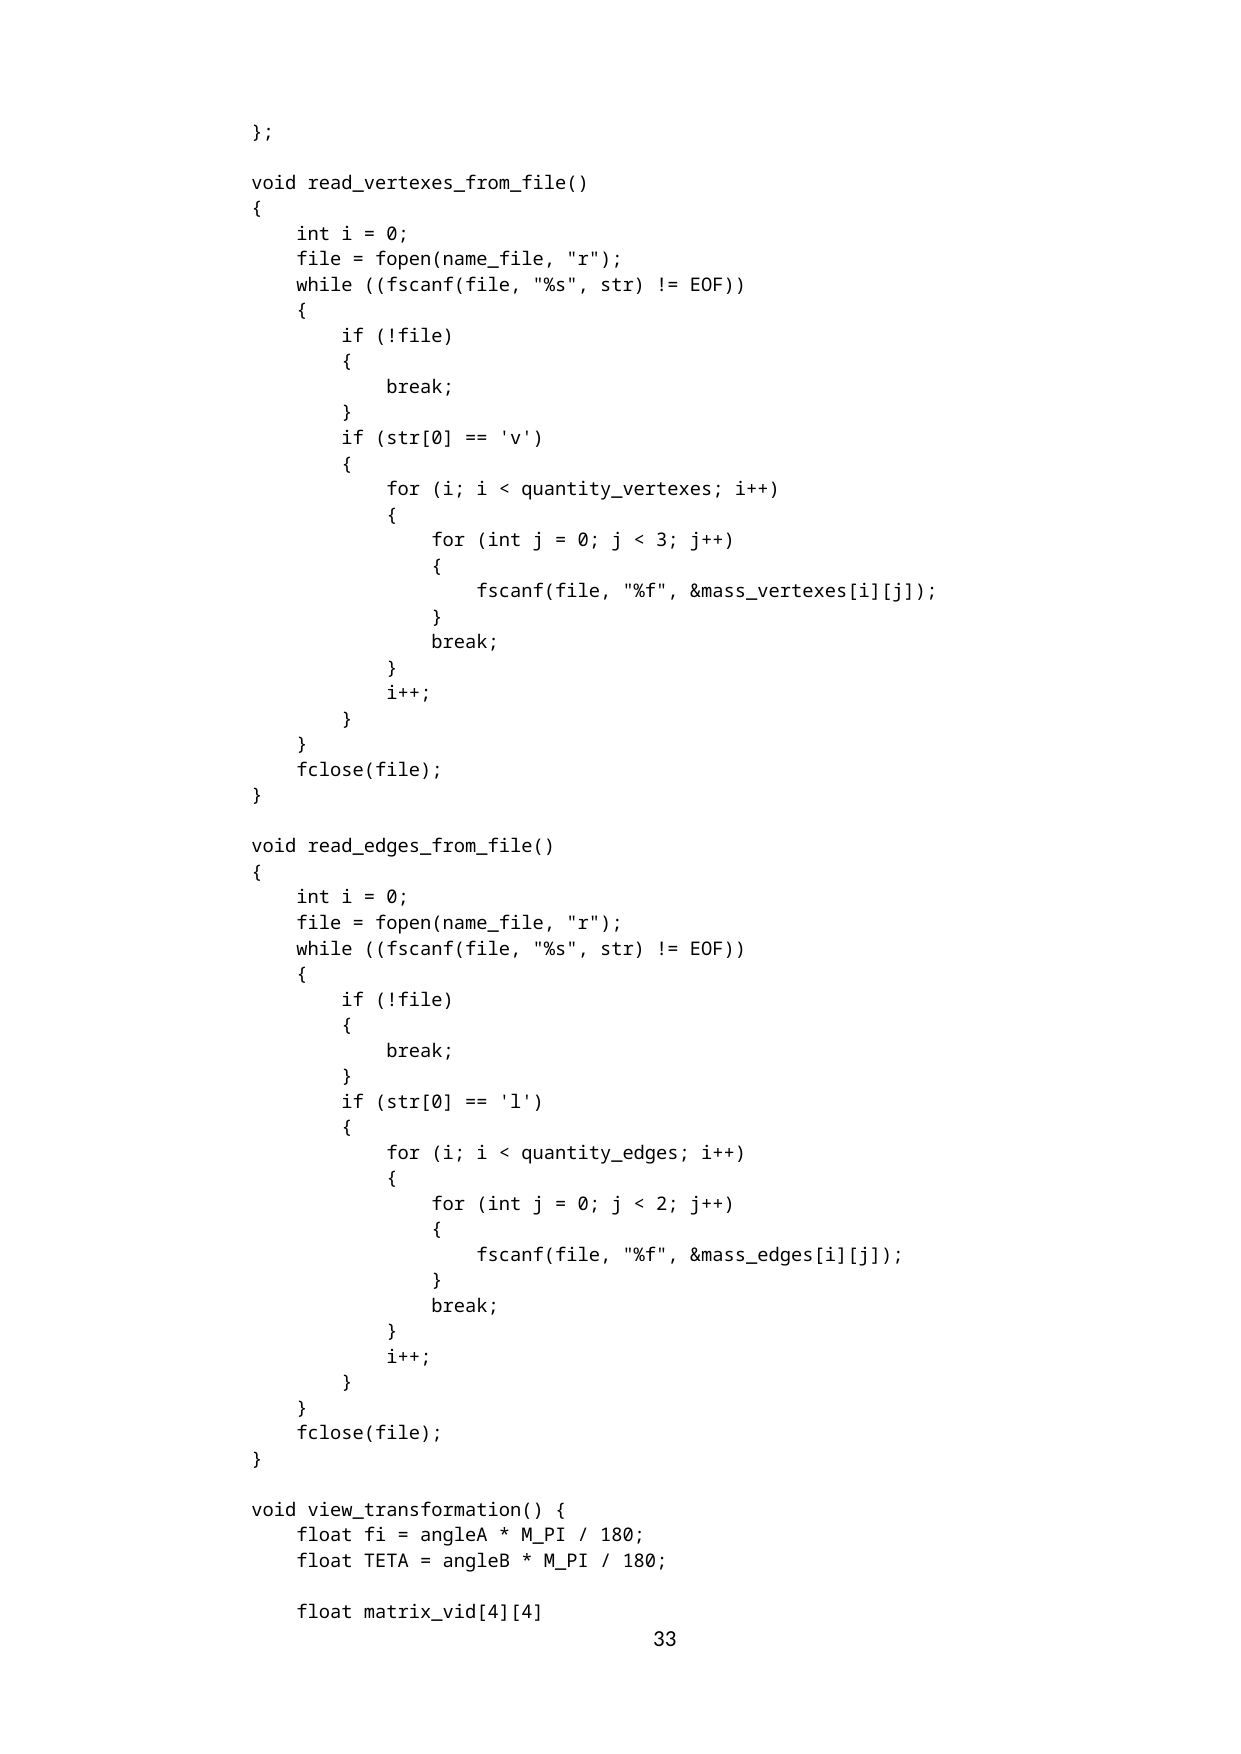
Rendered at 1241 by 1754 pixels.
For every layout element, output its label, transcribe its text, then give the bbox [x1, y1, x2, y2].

text float fi = angleA * M_PI / 180; [177, 1522, 1152, 1547]
text float matrix_vid[4][4] [177, 1598, 1152, 1624]
text break; [177, 628, 1152, 654]
text fclose(file); [177, 756, 1152, 782]
text { [177, 450, 1152, 475]
text if (str[0] == 'v') [177, 424, 1152, 450]
text { [177, 297, 1152, 322]
text for (i; i < quantity_vertexes; i++) [177, 475, 1152, 501]
text fclose(file); [177, 1420, 1152, 1445]
text { [177, 1164, 1152, 1190]
text float TETA = angleB * M_PI / 180; [177, 1547, 1152, 1573]
text int i = 0; [177, 220, 1152, 246]
text } [177, 399, 1152, 424]
text { [177, 858, 1152, 884]
text i++; [177, 1343, 1152, 1369]
text }; [177, 118, 1152, 144]
text for (int j = 0; j < 2; j++) [177, 1190, 1152, 1216]
text file = fopen(name_file, "r"); [177, 909, 1152, 935]
text } [177, 654, 1152, 679]
text } [177, 603, 1152, 628]
text } [177, 1267, 1152, 1292]
text { [177, 195, 1152, 220]
text { [177, 552, 1152, 577]
text } [177, 1394, 1152, 1420]
text i++; [177, 679, 1152, 705]
text fscanf(file, "%f", &mass_edges[i][j]); [177, 1241, 1152, 1267]
text fscanf(file, "%f", &mass_vertexes[i][j]); [177, 577, 1152, 603]
text void view_transformation() { [177, 1496, 1152, 1522]
text } [177, 1445, 1152, 1471]
text { [177, 501, 1152, 526]
text { [177, 960, 1152, 986]
text } [177, 1369, 1152, 1394]
text void read_edges_from_file() [177, 833, 1152, 858]
text while ((fscanf(file, "%s", str) != EOF)) [177, 935, 1152, 960]
text int i = 0; [177, 884, 1152, 909]
text } [177, 705, 1152, 731]
text if (!file) [177, 322, 1152, 348]
text { [177, 1113, 1152, 1139]
text { [177, 1216, 1152, 1241]
text } [177, 1318, 1152, 1343]
text for (i; i < quantity_edges; i++) [177, 1139, 1152, 1164]
text if (str[0] == 'l') [177, 1088, 1152, 1113]
text file = fopen(name_file, "r"); [177, 246, 1152, 271]
text } [177, 731, 1152, 756]
text if (!file) [177, 986, 1152, 1011]
text } [177, 1062, 1152, 1088]
text void read_vertexes_from_file() [177, 169, 1152, 195]
text } [177, 782, 1152, 807]
text for (int j = 0; j < 3; j++) [177, 526, 1152, 552]
text break; [177, 373, 1152, 399]
text break; [177, 1292, 1152, 1318]
text { [177, 348, 1152, 373]
text { [177, 1011, 1152, 1037]
text while ((fscanf(file, "%s", str) != EOF)) [177, 271, 1152, 297]
text break; [177, 1037, 1152, 1062]
